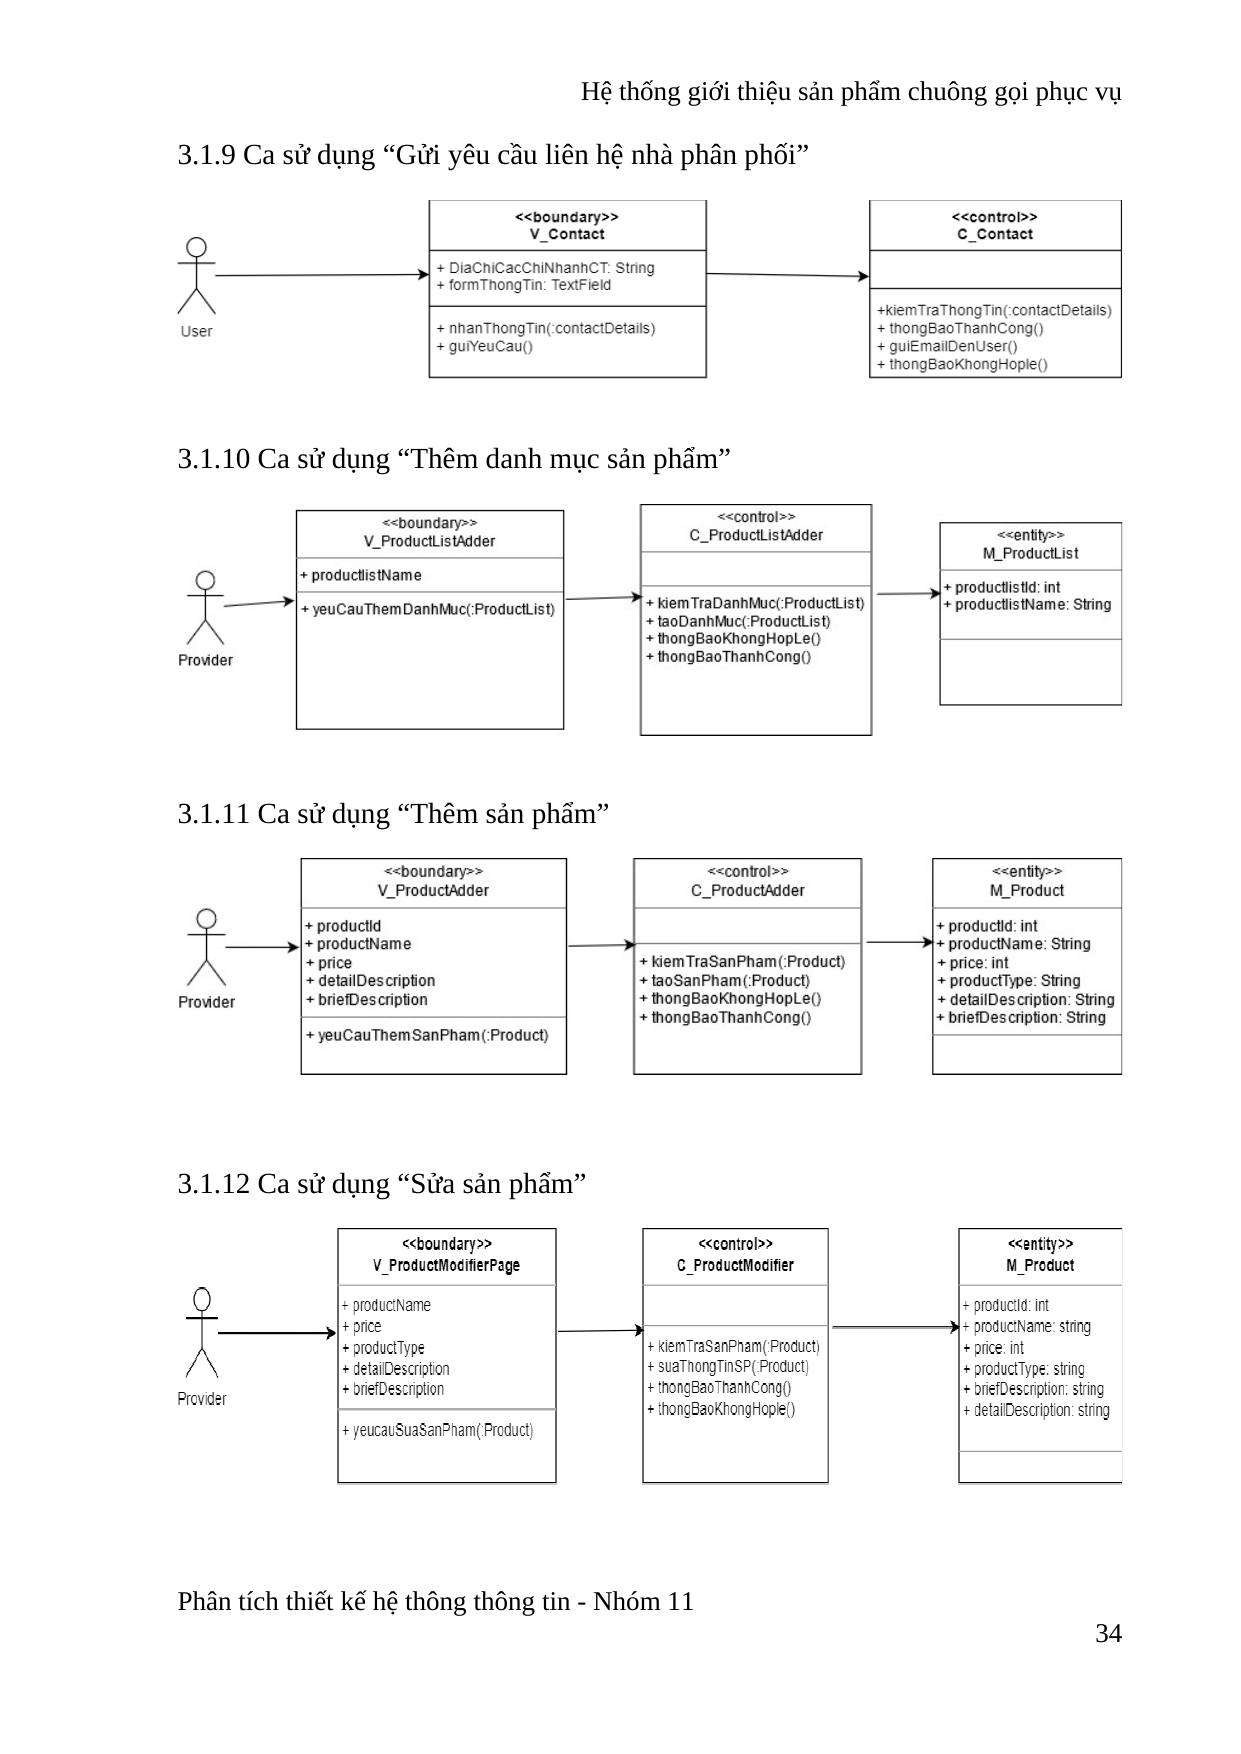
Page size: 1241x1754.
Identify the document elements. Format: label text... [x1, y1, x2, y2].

subtitle 3.1.11 Ca sử dụng “Thêm sản phẩm” [177, 796, 1122, 830]
picture [177, 504, 1123, 736]
subtitle 3.1.9 Ca sử dụng “Gửi yêu cầu liên hệ nhà phân phối” [177, 137, 1122, 171]
picture [177, 858, 1123, 1075]
picture [177, 200, 1123, 382]
picture [177, 1228, 1123, 1485]
subtitle 3.1.12 Ca sử dụng “Sửa sản phẩm” [177, 1166, 1122, 1200]
subtitle 3.1.10 Ca sử dụng “Thêm danh mục sản phẩm” [177, 442, 1122, 475]
